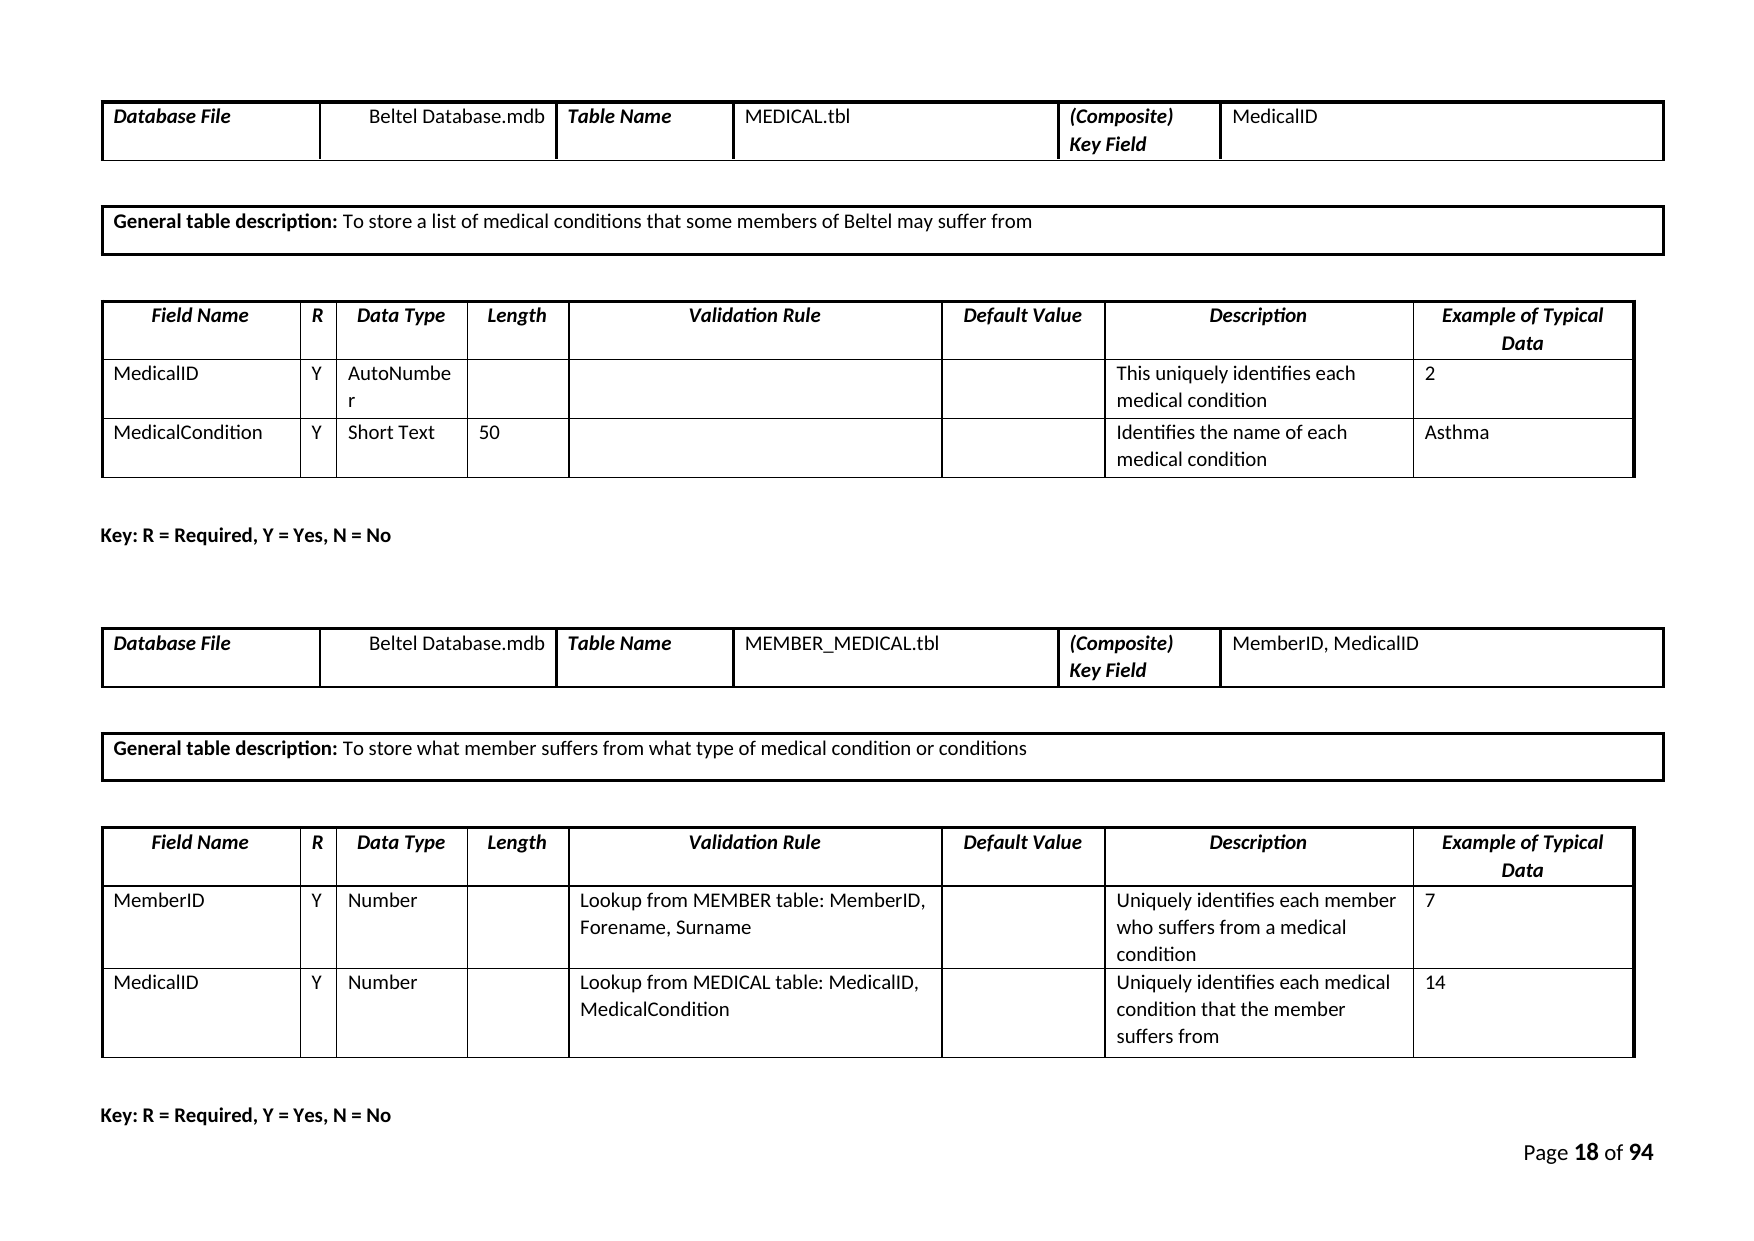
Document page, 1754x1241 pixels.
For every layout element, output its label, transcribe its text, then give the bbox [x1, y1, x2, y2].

table_header MedicalID [1222, 104, 1662, 159]
table_header (Composite) Key Field [1060, 630, 1219, 686]
table_cell [468, 360, 568, 418]
table_cell [943, 360, 1104, 418]
table_header Table Name [558, 630, 732, 686]
table_header Validation Rule [570, 303, 941, 359]
table_cell Y [301, 419, 336, 477]
table_header Data Type [337, 303, 467, 359]
table_cell Uniquely identifies each medical condition that the member suffers from [1106, 969, 1413, 1057]
table_cell 14 [1414, 969, 1632, 1057]
table_cell Y [301, 360, 336, 418]
table_cell Lookup from MEMBER table: MemberID, Forename, Surname [570, 887, 941, 967]
table_cell Number [337, 969, 467, 1057]
table_header (Composite) Key Field [1060, 104, 1219, 159]
table_header Default Value [943, 829, 1104, 885]
table_header General table description: To store a list of medical conditions that some members of Beltel may suffer from [104, 208, 1662, 252]
table_header Length [468, 303, 568, 359]
table_cell 50 [468, 419, 568, 477]
table_header Validation Rule [570, 829, 941, 885]
table_cell [943, 887, 1104, 967]
table_header Beltel Database.mdb [321, 104, 555, 159]
table_cell 7 [1414, 887, 1632, 967]
table_cell Y [301, 887, 336, 967]
table_header R [301, 303, 336, 359]
table_cell Uniquely identifies each member who suffers from a medical condition [1106, 887, 1413, 967]
table_header Data Type [337, 829, 467, 885]
table_cell This uniquely identifies each medical condition [1106, 360, 1413, 418]
table_cell [943, 969, 1104, 1057]
table_header Description [1106, 303, 1413, 359]
table_cell AutoNumber [337, 360, 467, 418]
table_header Database File [104, 104, 319, 159]
table_cell Number [337, 887, 467, 967]
text Key: R = Required, Y = Yes, N = No [100, 522, 1653, 548]
table_cell Y [301, 969, 336, 1057]
table_header MemberID, MedicalID [1222, 630, 1662, 686]
table_header Database File [104, 630, 319, 686]
table_header Field Name [104, 303, 300, 359]
table_header Field Name [104, 829, 300, 885]
table_header Length [468, 829, 568, 885]
table_cell MedicalID [104, 360, 300, 418]
table_header General table description: To store what member suffers from what type of medical condition or conditions [104, 735, 1662, 779]
table_cell [468, 887, 568, 967]
table_header Example of Typical Data [1414, 829, 1632, 885]
table_cell Identifies the name of each medical condition [1106, 419, 1413, 477]
table_header Table Name [558, 104, 732, 159]
table_cell MedicalCondition [104, 419, 300, 477]
table_cell MedicalID [104, 969, 300, 1057]
table_cell [570, 419, 941, 477]
table_cell Asthma [1414, 419, 1632, 477]
table_cell 2 [1414, 360, 1632, 418]
table_cell [468, 969, 568, 1057]
table_header R [301, 829, 336, 885]
table_header Example of Typical Data [1414, 303, 1632, 359]
table_cell [943, 419, 1104, 477]
table_header MEMBER_MEDICAL.tbl [735, 630, 1057, 686]
table_cell [570, 360, 941, 418]
text Key: R = Required, Y = Yes, N = No [100, 1102, 1653, 1128]
table_header Default Value [943, 303, 1104, 359]
table_cell Lookup from MEDICAL table: MedicalID, MedicalCondition [570, 969, 941, 1057]
table_header Beltel Database.mdb [321, 630, 555, 686]
table_cell Short Text [337, 419, 467, 477]
table_header MEDICAL.tbl [735, 104, 1057, 159]
table_cell MemberID [104, 887, 300, 967]
table_header Description [1106, 829, 1413, 885]
